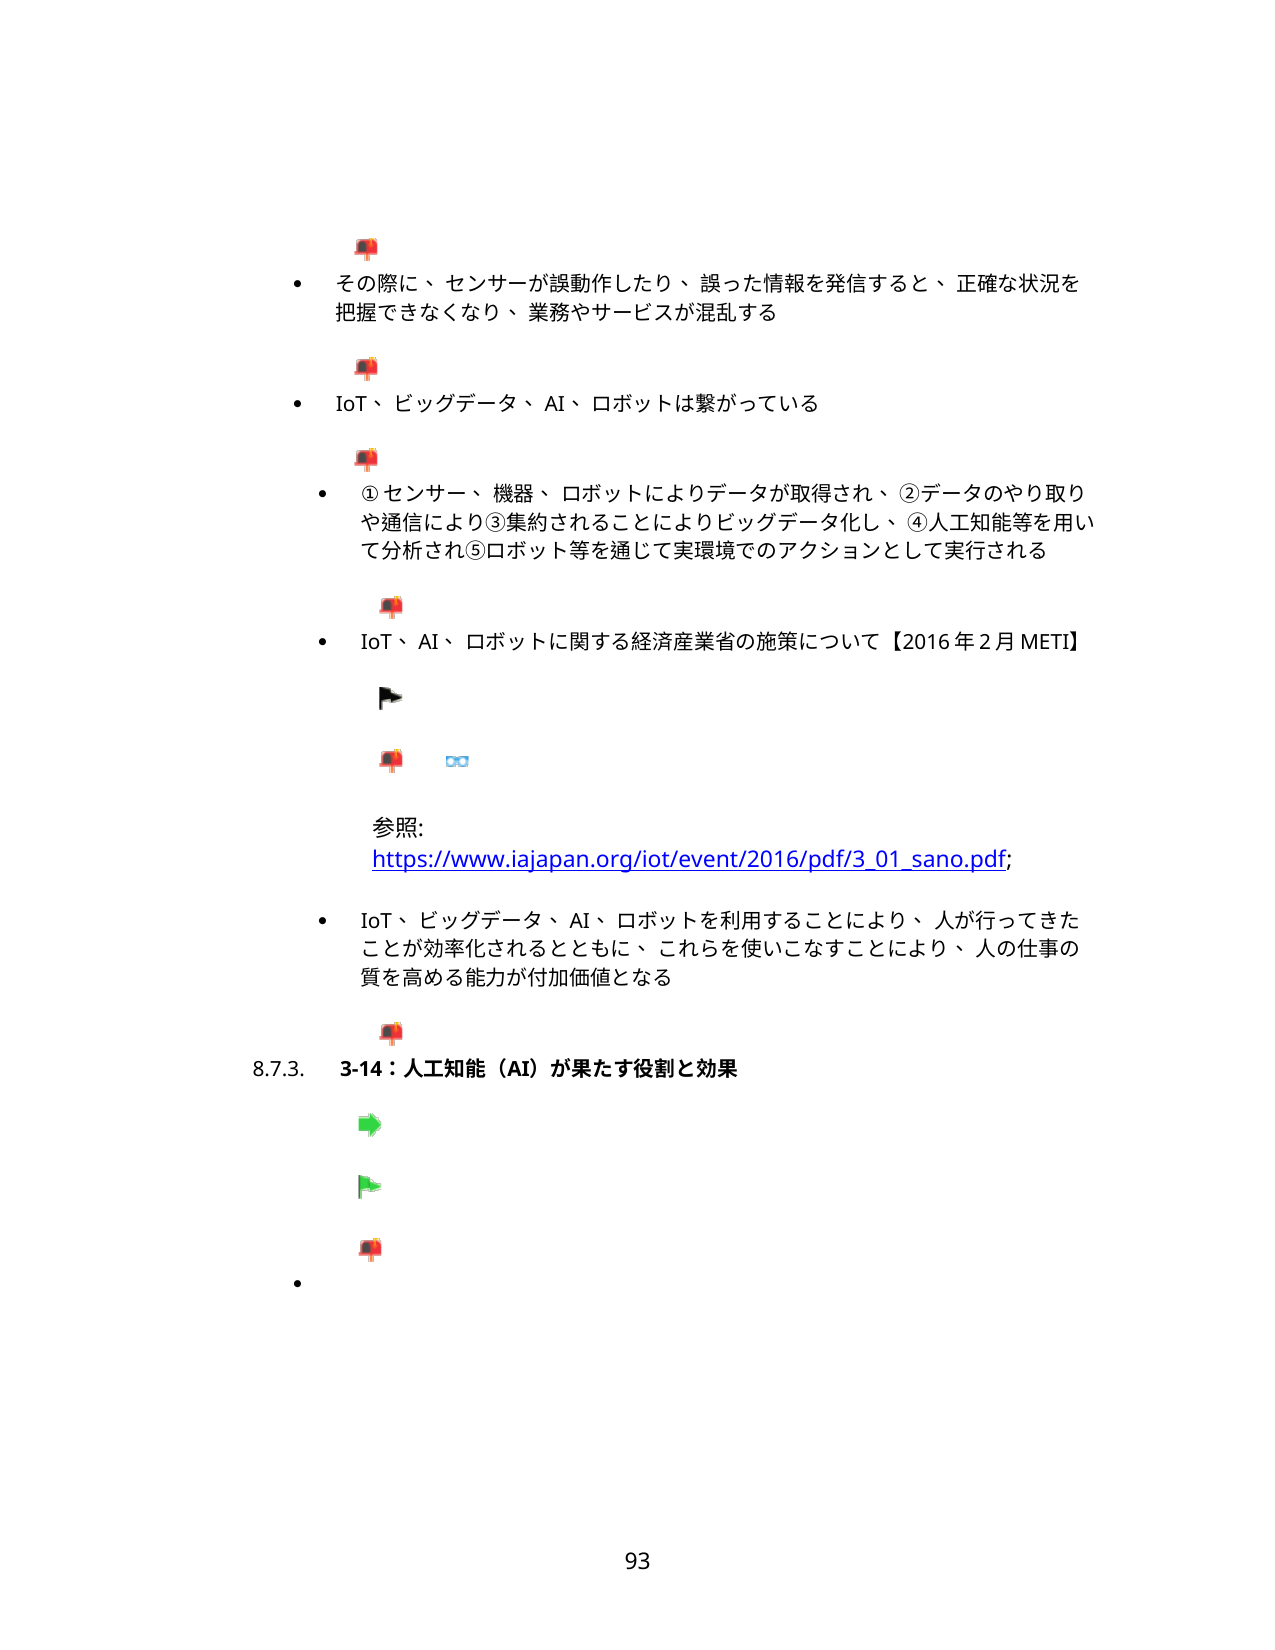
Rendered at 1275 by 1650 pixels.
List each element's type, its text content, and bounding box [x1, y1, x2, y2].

picture [358, 1175, 382, 1199]
list IoT、 AI、 ロボットに関する経済産業省の施策について【2016年2月METI】 [319, 627, 1098, 656]
list 3-14：人工知能（AI）が果たす役割と効果 [252, 1054, 1098, 1082]
picture [379, 1022, 403, 1046]
list IoT、 ビッグデータ、 AI、 ロボットは繋がっている [294, 389, 1098, 417]
picture [379, 596, 403, 619]
picture [379, 749, 403, 773]
picture [354, 448, 378, 472]
picture [354, 357, 378, 381]
picture [358, 1238, 382, 1262]
list 参照: [372, 812, 1098, 843]
list IoT、 ビッグデータ、 AI、 ロボットを利用することにより、 人が行ってきたことが効率化されるとともに、 これらを使いこなすことにより、 人の仕事の質を高める能力が付加価値となる [319, 906, 1098, 991]
text https://www.iajapan.org/iot/event/2016/pdf/3_01_sano.pdf; [372, 843, 1098, 874]
list ①センサー、 機器、 ロボットによりデータが取得され、 ②データのやり取りや通信により③集約されることによりビッグデータ化し、 ④人工知能等を用いて分析され⑤ロボット等を通じて実環境でのアクションとして実行される [319, 479, 1098, 565]
picture [379, 687, 403, 710]
list その際に、 センサーが誤動作したり、 誤った情報を発信すると、 正確な状況を把握できなくなり、 業務やサービスが混乱する [294, 269, 1098, 326]
picture [446, 749, 469, 773]
picture [358, 1113, 382, 1137]
picture [354, 238, 378, 261]
